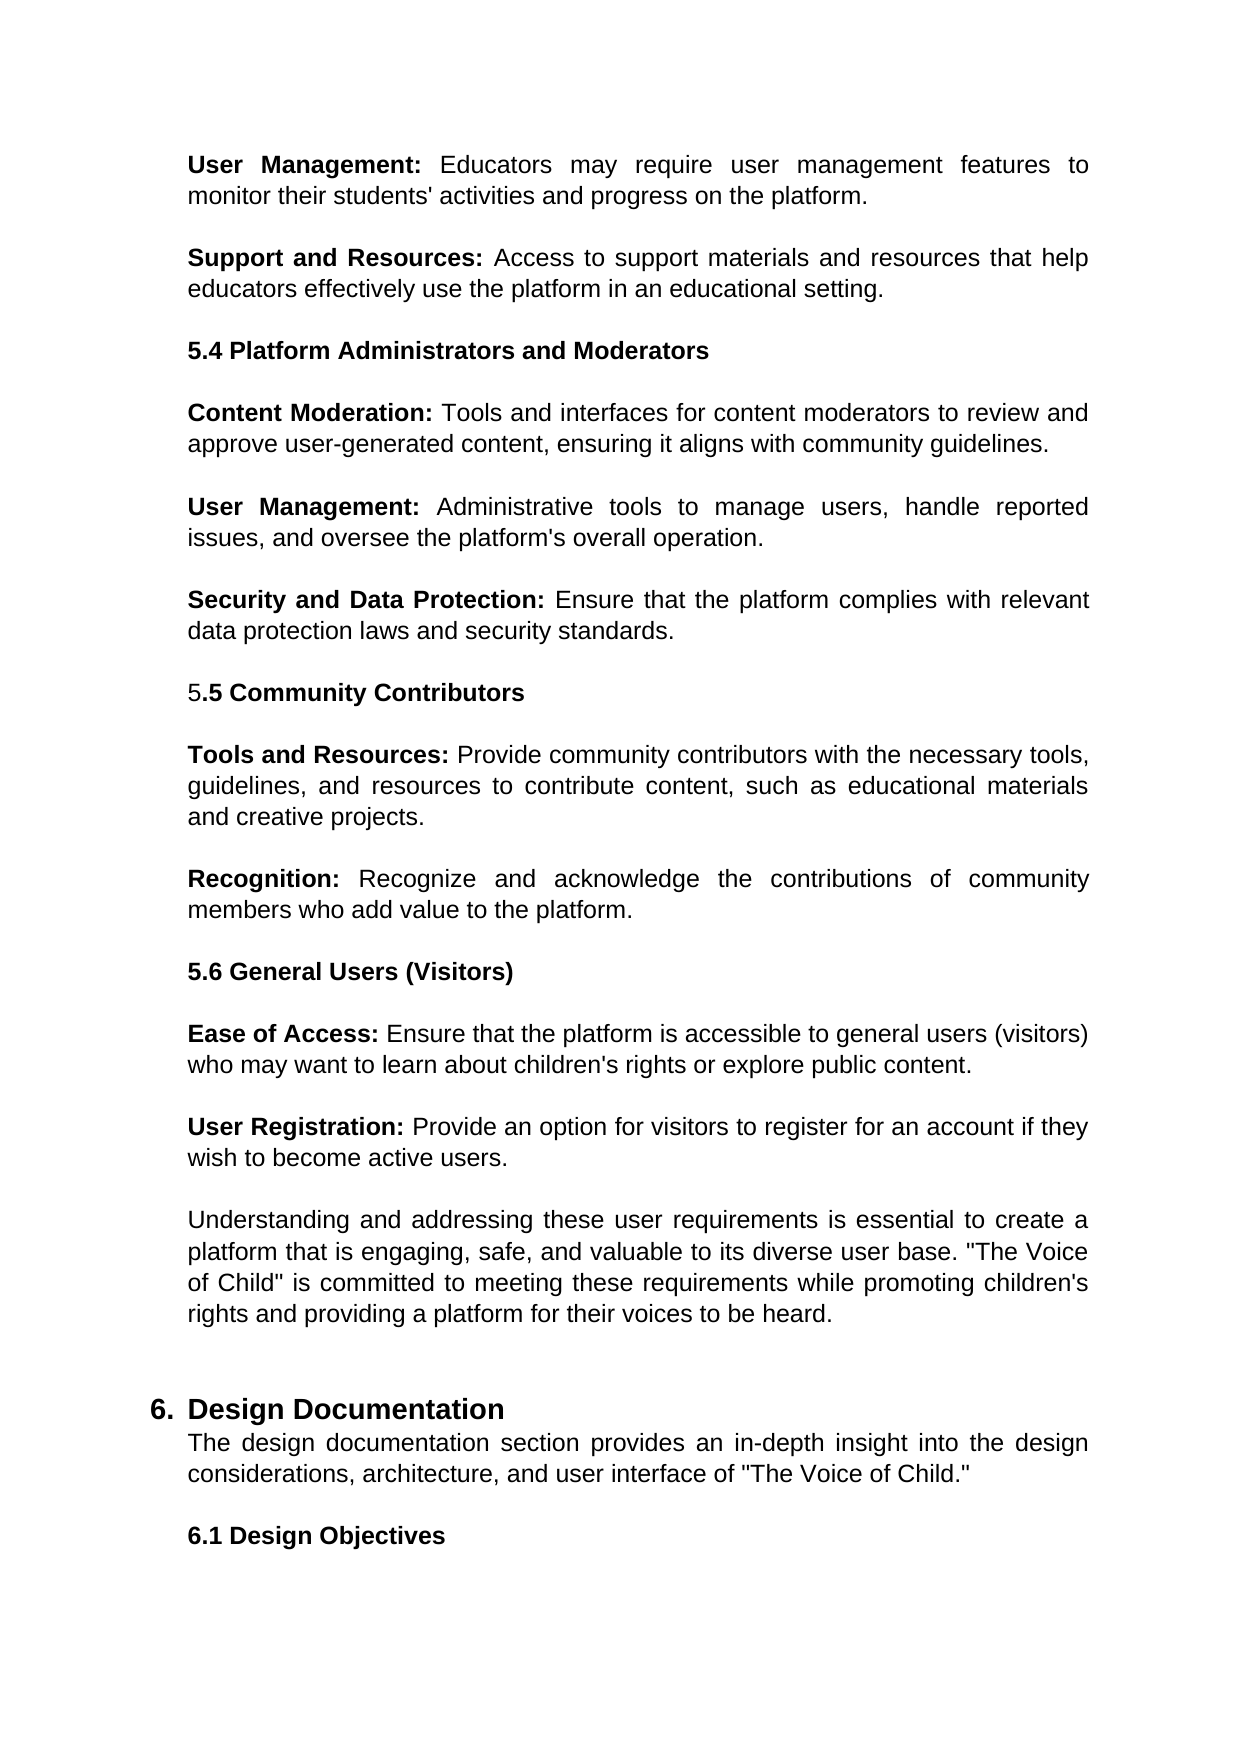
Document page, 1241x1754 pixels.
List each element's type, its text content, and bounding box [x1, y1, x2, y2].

list User Management: Administrative tools to manage users, handle reported issues, and oversee the platform's overall operation. [187, 491, 1090, 551]
list Recognition: Recognize and acknowledge the contributions of community members who add value to the platform. [187, 864, 1090, 924]
list 5.6 General Users (Visitors) [187, 957, 1090, 986]
list Content Moderation: Tools and interfaces for content moderators to review and approve user-generated content, ensuring it aligns with community guidelines. [187, 398, 1090, 458]
list The design documentation section provides an in-depth insight into the design considerations, architecture, and user interface of "The Voice of Child." [187, 1428, 1090, 1488]
list Support and Resources: Access to support materials and resources that help educators effectively use the platform in an educational setting. [187, 243, 1090, 303]
list Security and Data Protection: Ensure that the platform complies with relevant data protection laws and security standards. [187, 584, 1090, 644]
list User Registration: Provide an option for visitors to register for an account if they wish to become active users. [187, 1112, 1090, 1172]
list Design Documentation [150, 1392, 1090, 1425]
list 5.5 Community Contributors [187, 678, 1090, 706]
list 6.1 Design Objectives [187, 1521, 1090, 1550]
list 5.4 Platform Administrators and Moderators [187, 336, 1090, 365]
list Understanding and addressing these user requirements is essential to create a platform that is engaging, safe, and valuable to its diverse user base. "The Voice of Child" is committed to meeting these requirements while promoting children's rights and providing a platform for their voices to be heard. [187, 1205, 1090, 1327]
list Tools and Resources: Provide community contributors with the necessary tools, guidelines, and resources to contribute content, such as educational materials and creative projects. [187, 740, 1090, 831]
list Ease of Access: Ensure that the platform is accessible to general users (visitors) who may want to learn about children's rights or explore public content. [187, 1019, 1090, 1079]
list User Management: Educators may require user management features to monitor their students' activities and progress on the platform. [187, 150, 1090, 210]
